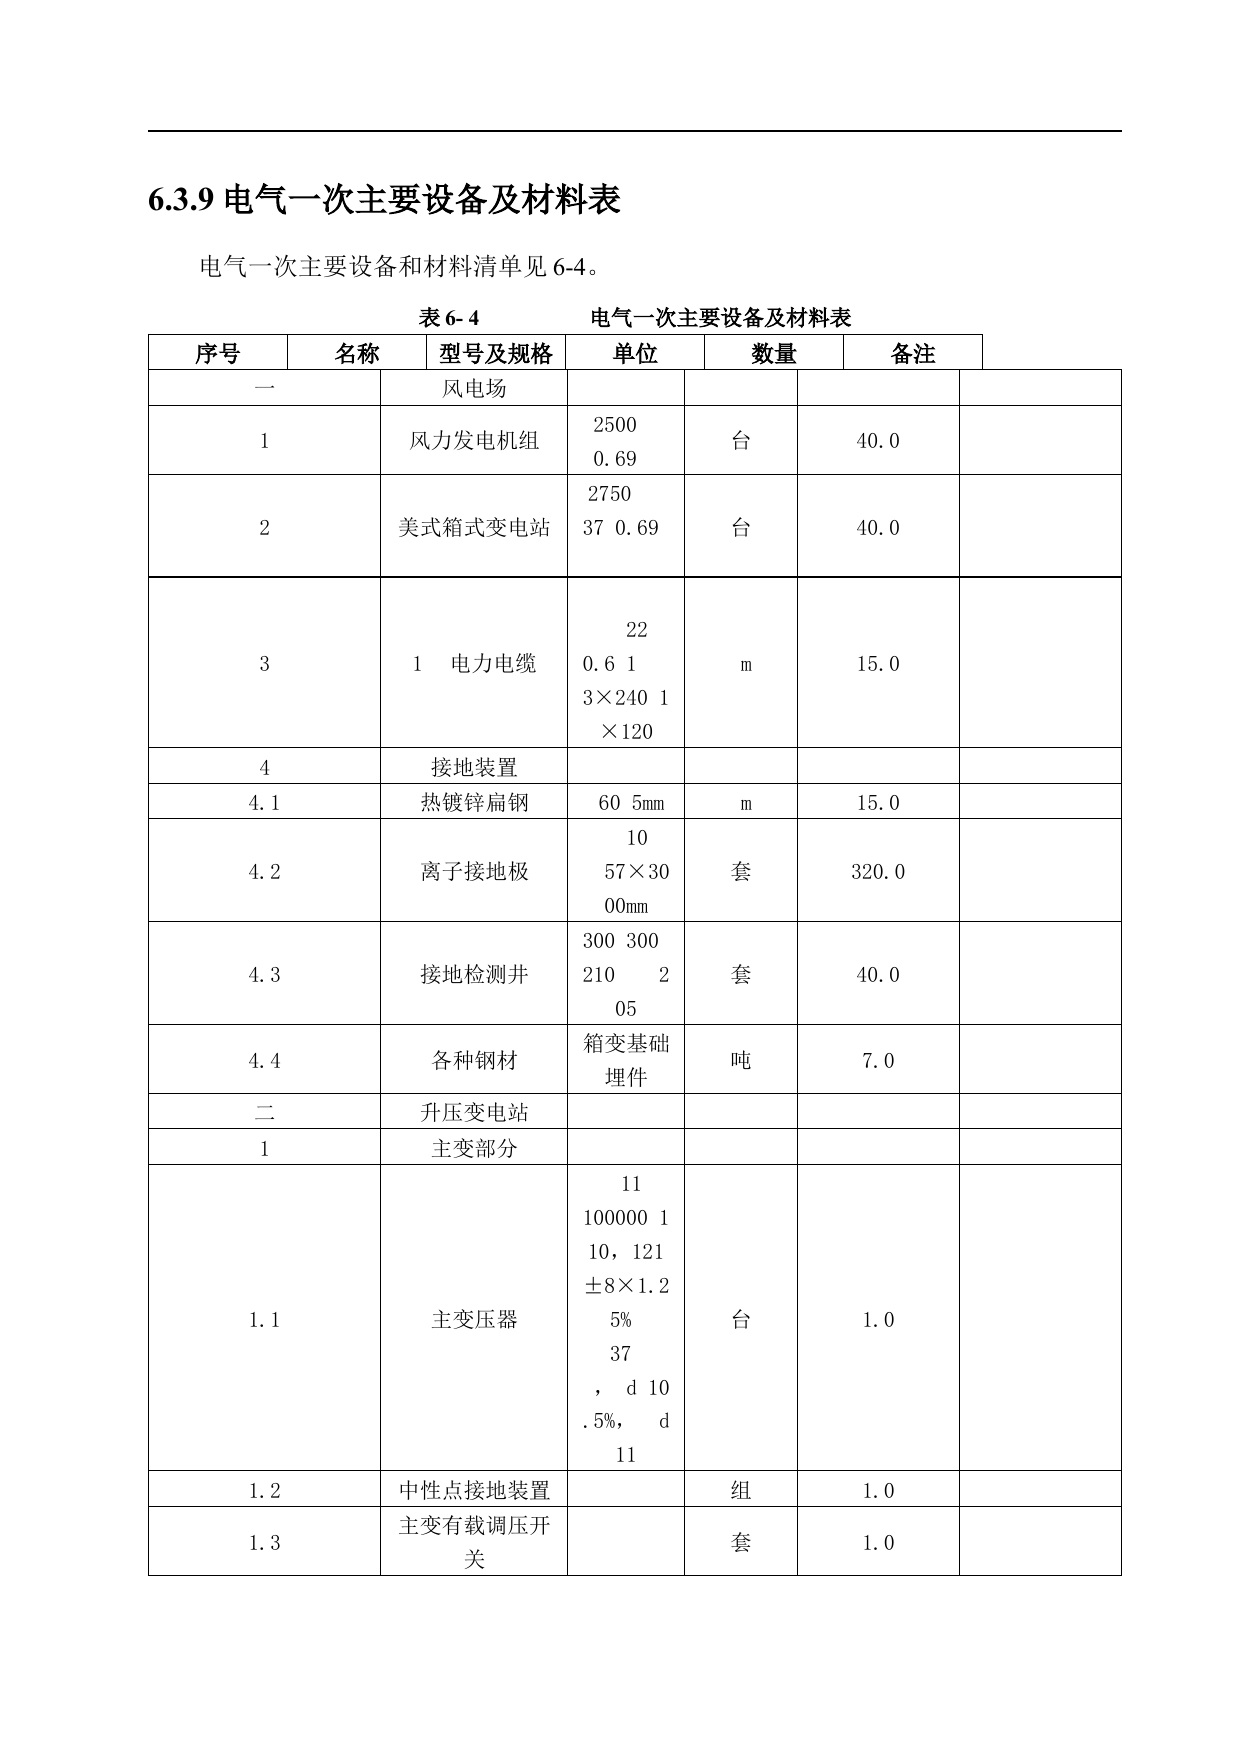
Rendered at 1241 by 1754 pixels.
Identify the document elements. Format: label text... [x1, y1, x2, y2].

table_cell 套 [685, 922, 797, 1024]
table_cell -60X5mm [568, 784, 684, 818]
table_cell - [798, 1094, 959, 1128]
table_cell 15.0 [798, 784, 959, 818]
table_cell 主变有载调压开关 [381, 1507, 567, 1575]
table_cell 中性点接地装置 [381, 1471, 567, 1506]
table_cell - [568, 1129, 684, 1164]
table_cell 箱变基础埋件 [568, 1025, 684, 1093]
table_cell 1.0 [798, 1507, 959, 1575]
text 电气一次主要设备和材料清单见6-4。 [148, 249, 1122, 283]
table_cell - [798, 1129, 959, 1164]
table_cell 1 [149, 1129, 380, 1164]
table_cell - [568, 748, 684, 783]
table_header 备注 [844, 335, 982, 369]
table_cell - [960, 922, 1121, 1024]
table_cell SZ11-100000/110，121±8×1.25%/37kV，Ud=10.5%，YNd11 [568, 1165, 684, 1470]
table_cell 套 [685, 1507, 797, 1575]
table_cell - [798, 748, 959, 783]
table_cell - [960, 748, 1121, 783]
table_cell 2750kVA 37/0.69kV [568, 475, 684, 576]
table_cell - [960, 819, 1121, 921]
text 表6- 4 电气一次主要设备及材料表 [148, 300, 1122, 334]
table_cell - [568, 1507, 684, 1575]
table_cell 40.0 [798, 475, 959, 576]
table_cell - [960, 1129, 1121, 1164]
table_cell 1.0 [798, 1471, 959, 1506]
table_header 单位 [566, 335, 704, 369]
table_cell 40.0 [798, 406, 959, 473]
table_cell 风电场 [381, 370, 567, 404]
table_cell 一 [149, 370, 380, 404]
table_cell - [685, 748, 797, 783]
table_cell 主变压器 [381, 1165, 567, 1470]
table_cell 4.3 [149, 922, 380, 1024]
text 6.3.9电气一次主要设备及材料表 [148, 164, 1122, 232]
table_cell 吨 [685, 1025, 797, 1093]
table_cell 1 [149, 406, 380, 473]
table_cell 1.3 [149, 1507, 380, 1575]
table_cell 二 [149, 1094, 380, 1128]
table_cell 40.0 [798, 922, 959, 1024]
table_cell - [685, 1129, 797, 1164]
table_cell 组 [685, 1471, 797, 1506]
table_cell - [960, 578, 1121, 747]
table_cell 台 [685, 406, 797, 473]
table_cell 热镀锌扁钢 [381, 784, 567, 818]
table_cell - [685, 1094, 797, 1128]
table_cell 7.0 [798, 1025, 959, 1093]
table_cell km [685, 578, 797, 747]
table_cell 4.2 [149, 819, 380, 921]
table_cell 2500kW 0.69kV [568, 406, 684, 473]
table_cell 4 [149, 748, 380, 783]
table_cell - [798, 370, 959, 404]
table_cell 离子接地极 [381, 819, 567, 921]
table_cell - [568, 1471, 684, 1506]
table_header 型号及规格 [427, 335, 565, 369]
table_cell - [960, 784, 1121, 818]
table_cell 4.1 [149, 784, 380, 818]
table_cell - [568, 370, 684, 404]
table_cell - [960, 1471, 1121, 1506]
table_cell - [960, 1025, 1121, 1093]
table_cell 美式箱式变电站 [381, 475, 567, 576]
table_cell 1.1 [149, 1165, 380, 1470]
table_cell 300*300*210,SPT205 [568, 922, 684, 1024]
table_cell 1kV电力电缆 [381, 578, 567, 747]
table_header 名称 [288, 335, 426, 369]
table_cell 2 [149, 475, 380, 576]
table_cell km [685, 784, 797, 818]
table_cell 15.0 [798, 578, 959, 747]
table_cell 4.4 [149, 1025, 380, 1093]
table_header 数量 [705, 335, 843, 369]
table_cell - [960, 370, 1121, 404]
table_cell 3 [149, 578, 380, 747]
table_cell 升压变电站 [381, 1094, 567, 1128]
table_cell 1.2 [149, 1471, 380, 1506]
table_cell - [685, 370, 797, 404]
table_cell - [568, 1094, 684, 1128]
table_cell 接地装置 [381, 748, 567, 783]
table_cell 风力发电机组 [381, 406, 567, 473]
table_cell 320.0 [798, 819, 959, 921]
table_cell - [960, 406, 1121, 473]
table_cell 套 [685, 819, 797, 921]
table_cell 台 [685, 1165, 797, 1470]
table_cell ZRC-YJV22-0.6/1kV-3×240+1×120 [568, 578, 684, 747]
table_cell 1.0 [798, 1165, 959, 1470]
table_cell - [960, 1507, 1121, 1575]
table_cell 各种钢材 [381, 1025, 567, 1093]
table_cell - [960, 475, 1121, 576]
table_cell 接地检测井 [381, 922, 567, 1024]
table_cell - [960, 1094, 1121, 1128]
table_cell 主变部分 [381, 1129, 567, 1164]
table_cell FF-10C Φ57×3000mm [568, 819, 684, 921]
table_header 序号 [149, 335, 287, 369]
table_cell 台 [685, 475, 797, 576]
table_cell - [960, 1165, 1121, 1470]
